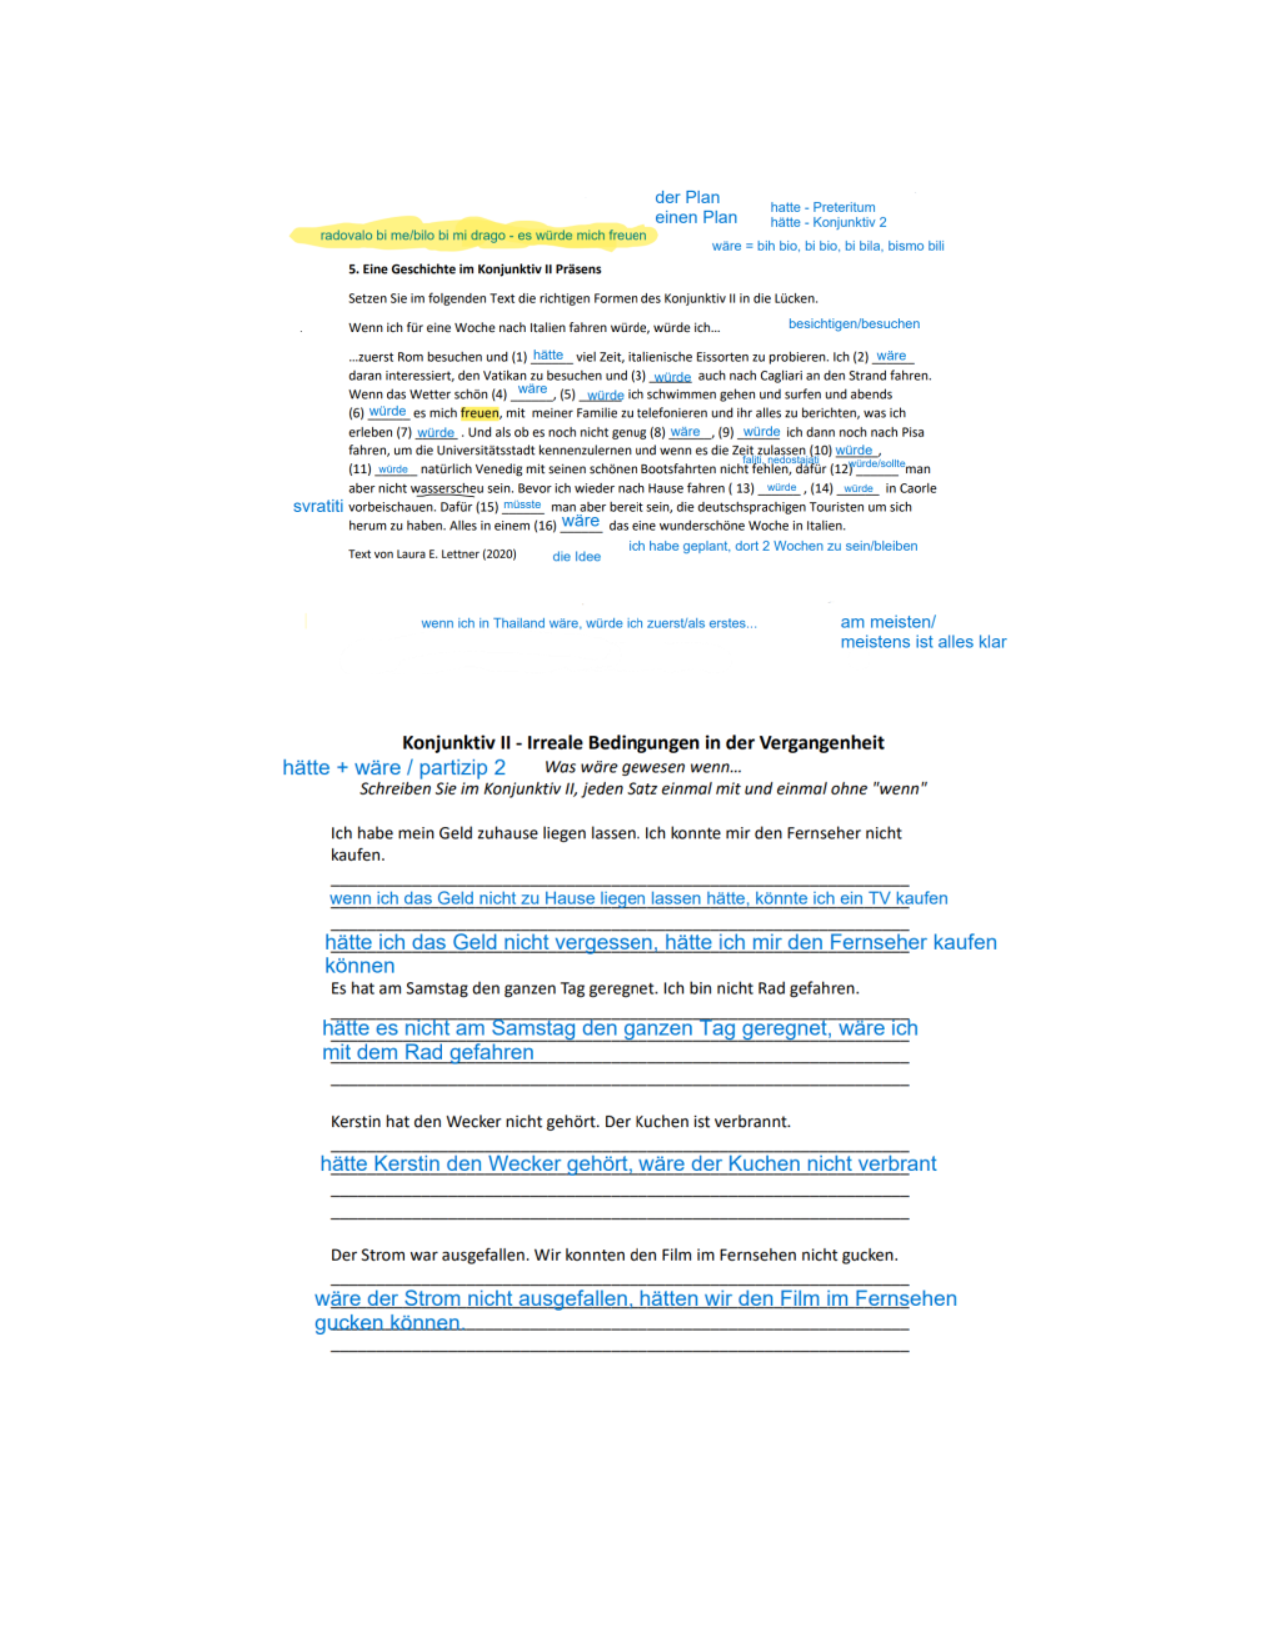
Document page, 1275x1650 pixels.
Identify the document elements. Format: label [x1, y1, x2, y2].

picture [150, 730, 1125, 1364]
picture [150, 150, 1125, 674]
